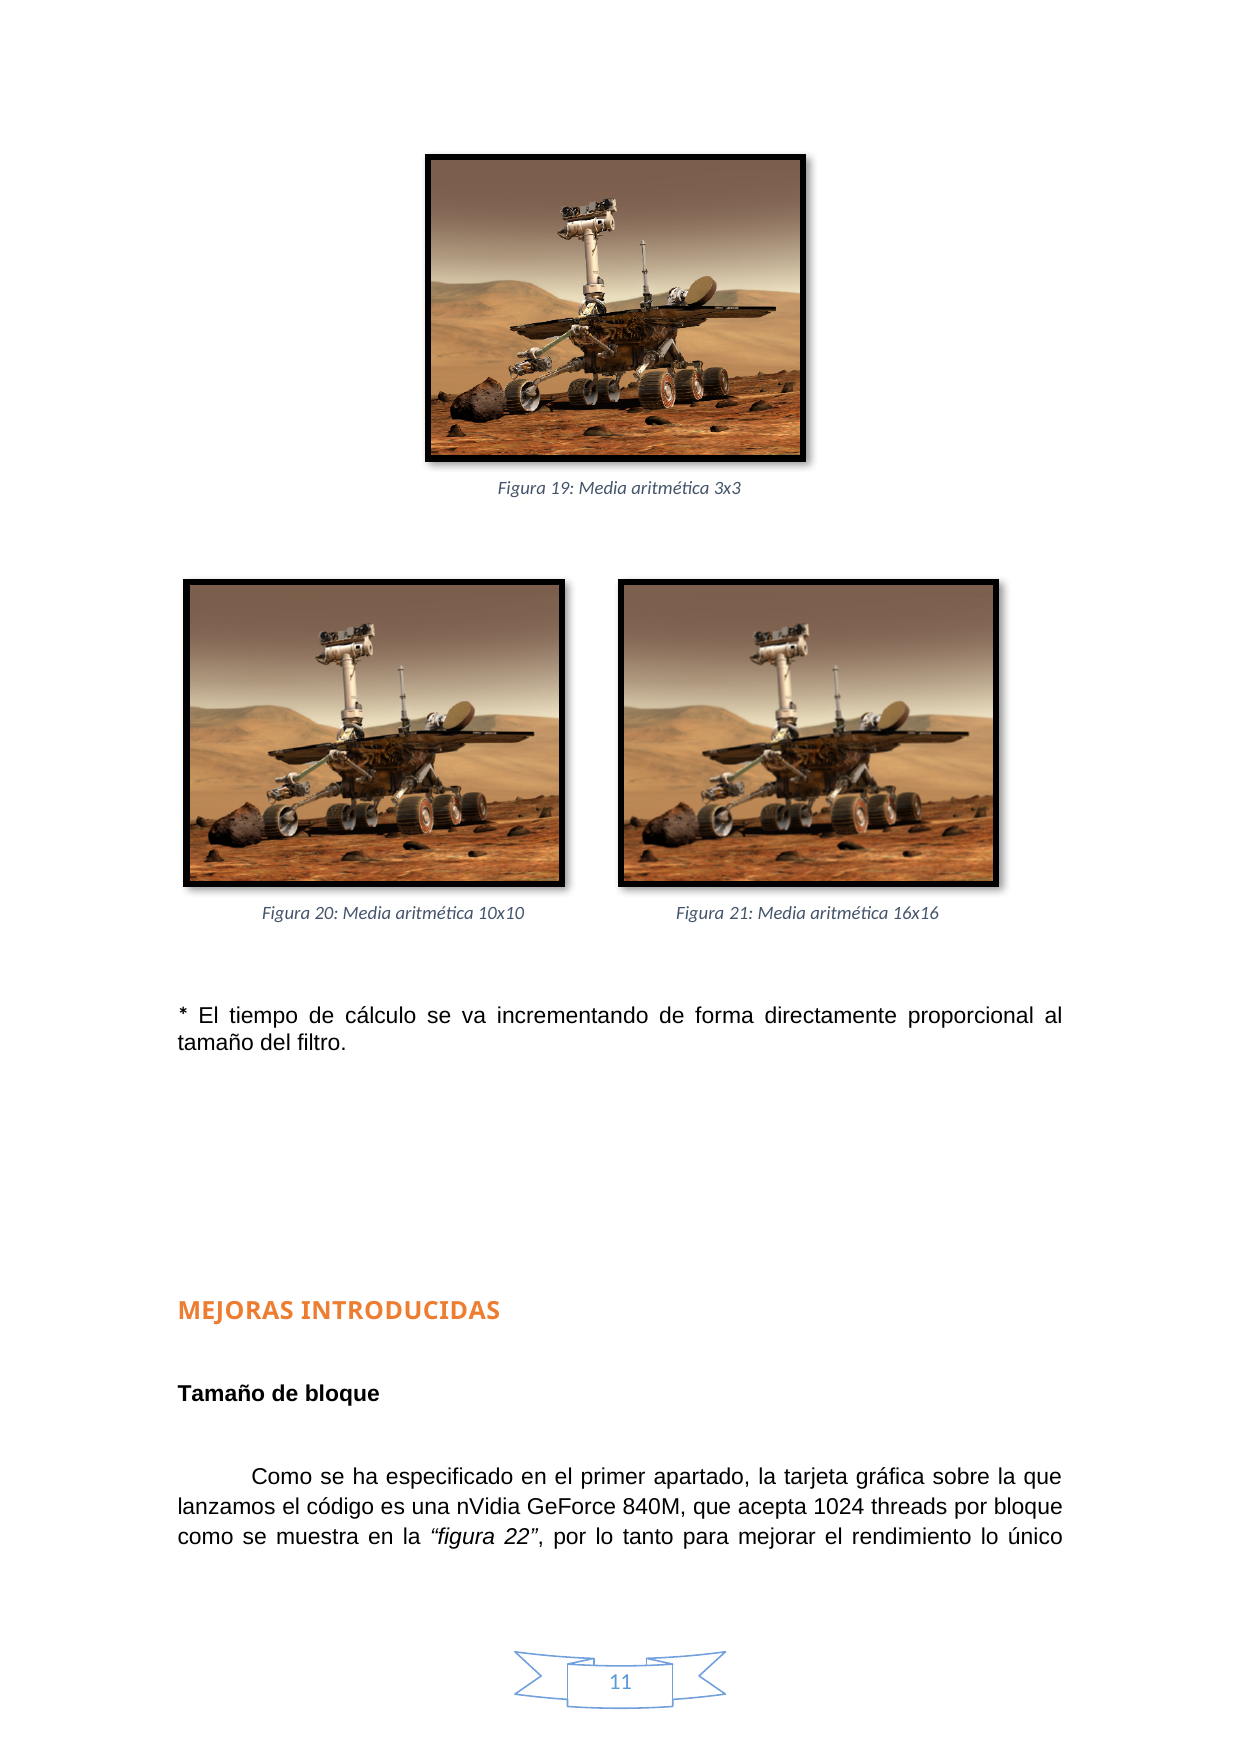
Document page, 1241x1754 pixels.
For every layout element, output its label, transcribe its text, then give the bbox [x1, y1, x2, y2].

picture [431, 160, 800, 455]
picture [190, 585, 559, 881]
picture [624, 585, 993, 881]
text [177, 1463, 1063, 1549]
text MEJORAS INTRODUCIDAS [177, 1292, 1063, 1326]
text * El tiempo de cálculo se va incrementando de forma directamente proporcional al tamaño del filtro. [177, 1001, 1063, 1055]
text Figura 19: Media aritmética 3x3 [177, 476, 1063, 499]
subtitle Tamaño de bloque [177, 1379, 1063, 1406]
text Figura 20: Media aritmética 10x10 Figura 21: Media aritmética 16x16 [177, 901, 1063, 924]
